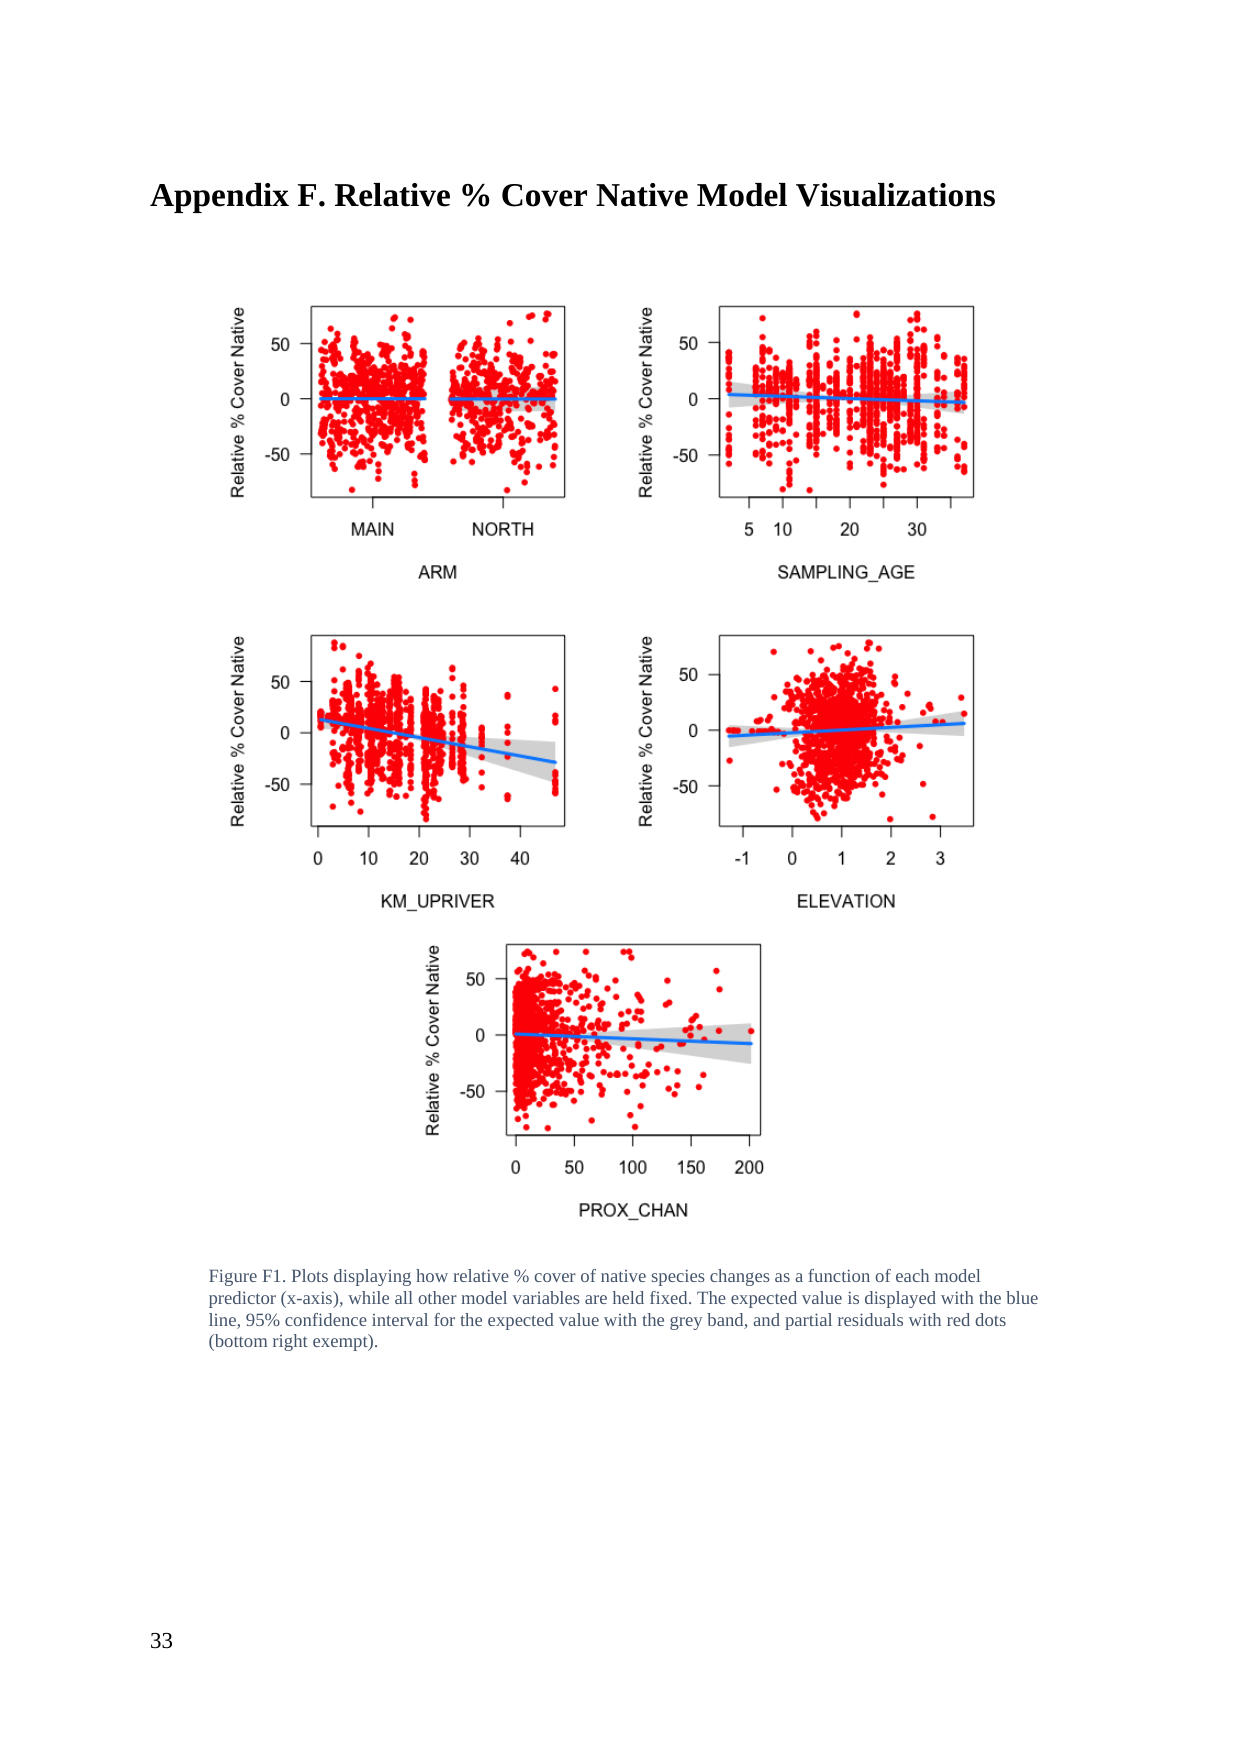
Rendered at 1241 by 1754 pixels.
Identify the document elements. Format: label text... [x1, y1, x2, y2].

picture [225, 220, 1018, 1243]
subtitle Appendix F. Relative % Cover Native Model Visualizations [150, 175, 1090, 213]
